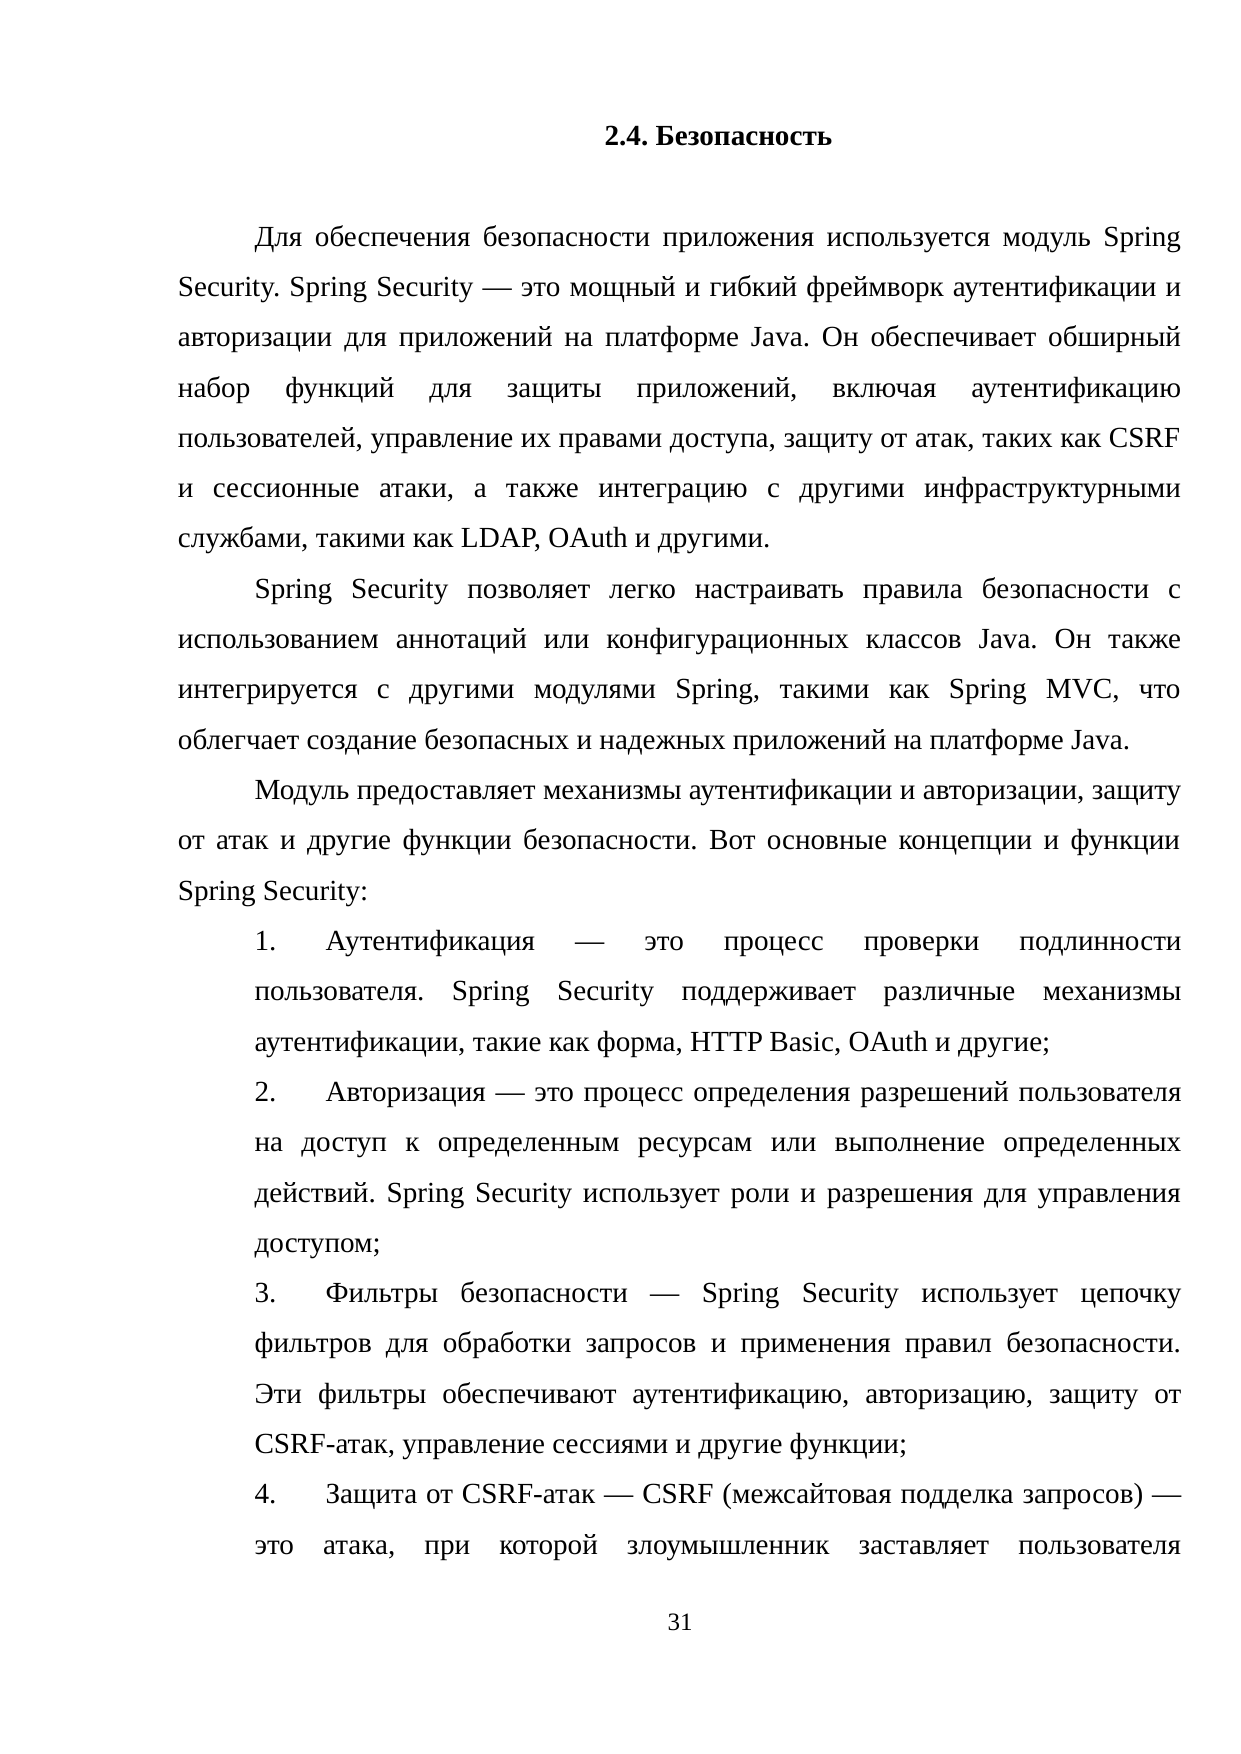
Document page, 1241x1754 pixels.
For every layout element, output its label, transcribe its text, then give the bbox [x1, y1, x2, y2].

text Модуль предоставляет механизмы аутентификации и авторизации, защиту от атак и другие функции безопасности. Вот основные концепции и функции Spring Security: [178, 772, 1182, 906]
text Spring Security позволяет легко настраивать правила безопасности с использованием аннотаций или конфигурационных классов Java. Он также интегрируется с другими модулями Spring, такими как Spring MVC, что облегчает создание безопасных и надежных приложений на платформе Java. [178, 571, 1182, 755]
list Фильтры безопасности — Spring Security использует цепочку фильтров для обработки запросов и применения правил безопасности. Эти фильтры обеспечивают аутентификацию, авторизацию, защиту от CSRF-атак, управление сессиями и другие функции; [254, 1275, 1182, 1460]
text Для обеспечения безопасности приложения используется модуль Spring Security. Spring Security — это мощный и гибкий фреймворк аутентификации и авторизации для приложений на платформе Java. Он обеспечивает обширный набор функций для защиты приложений, включая аутентификацию пользователей, управление их правами доступа, защиту от атак, таких как CSRF и сессионные атаки, а также интеграцию с другими инфраструктурными службами, такими как LDAP, OAuth и другими. [178, 219, 1182, 554]
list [254, 1477, 1182, 1560]
text 2.4. Безопасность [178, 118, 1182, 152]
list Авторизация — это процесс определения разрешений пользователя на доступ к определенным ресурсам или выполнение определенных действий. Spring Security использует роли и разрешения для управления доступом; [254, 1074, 1182, 1258]
list Аутентификация — это процесс проверки подлинности пользователя. Spring Security поддерживает различные механизмы аутентификации, такие как форма, HTTP Basic, OAuth и другие; [254, 923, 1182, 1057]
